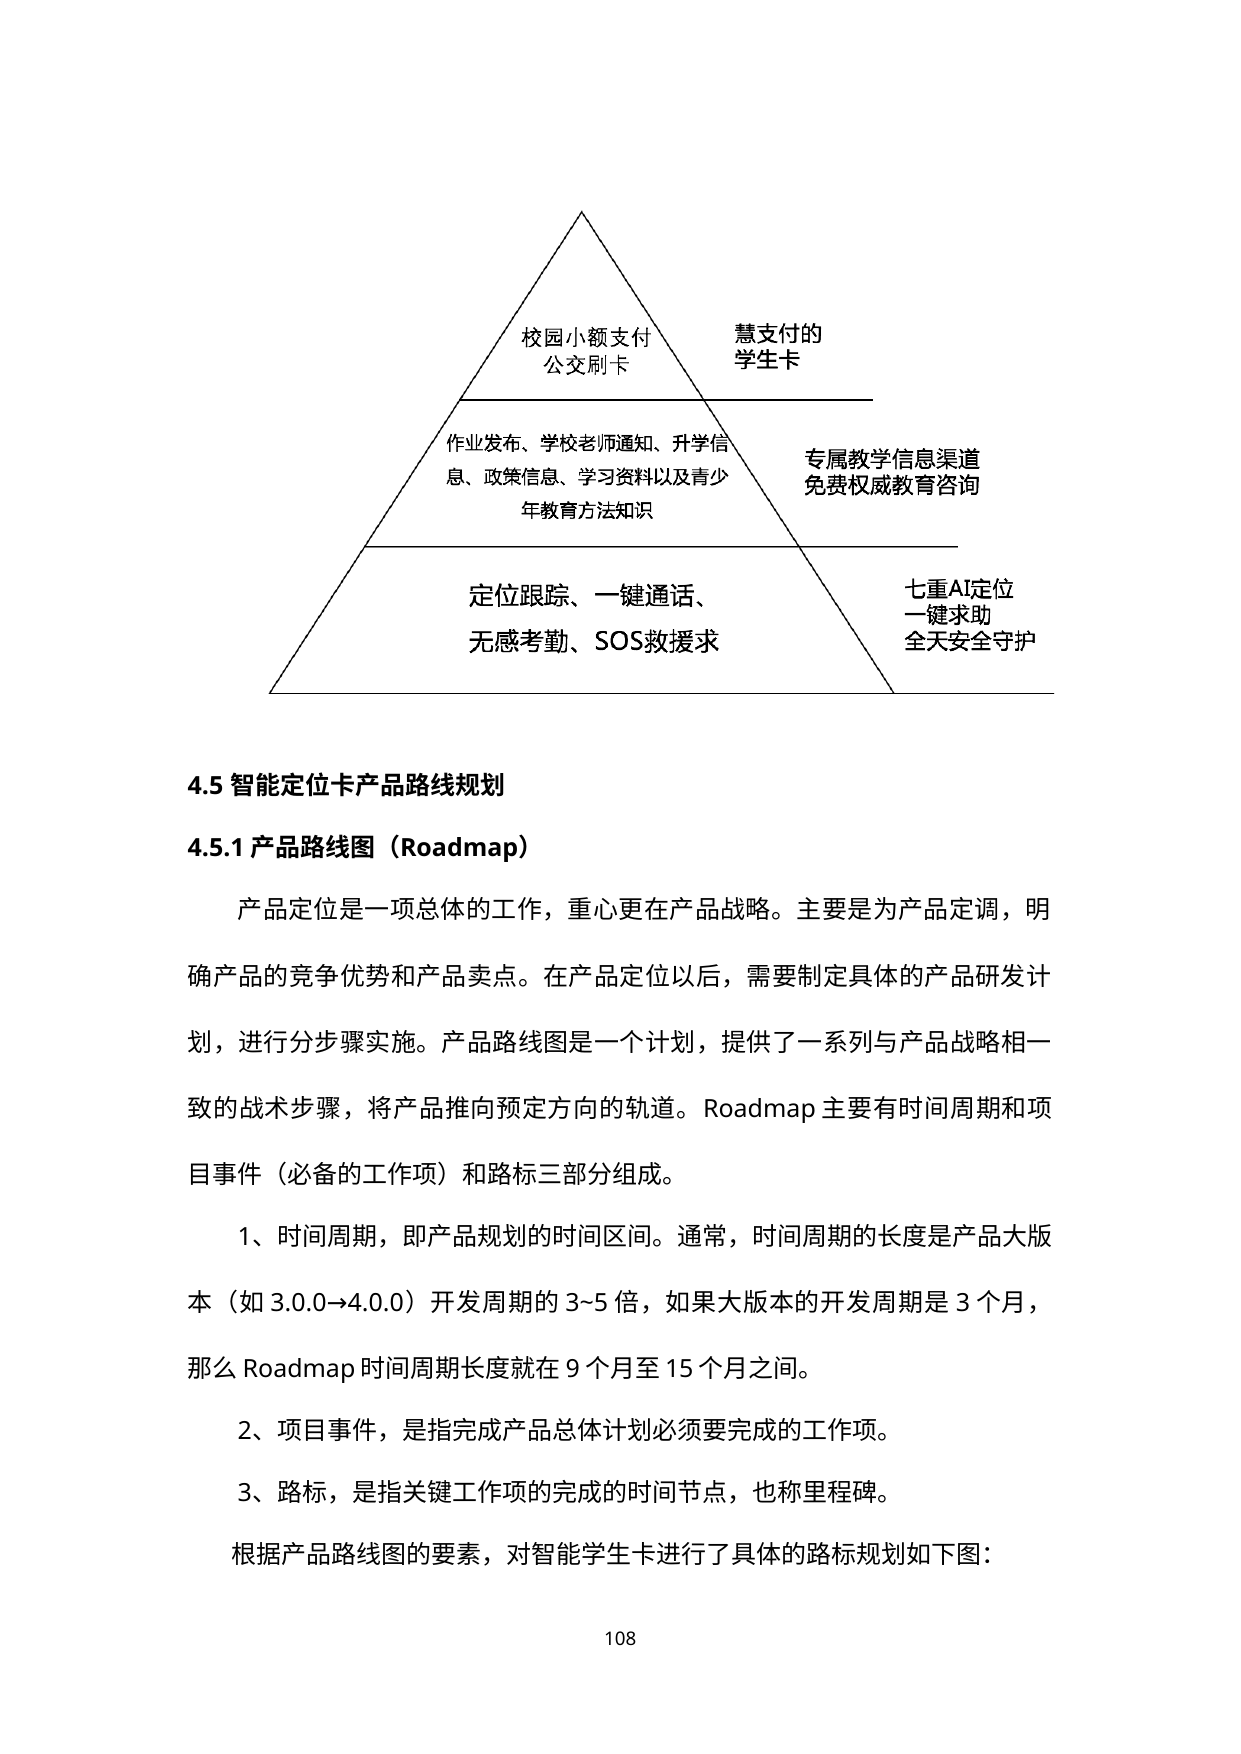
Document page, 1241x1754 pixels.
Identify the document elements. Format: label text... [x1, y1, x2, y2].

text 根据产品路线图的要素，对智能学生卡进行了具体的路标规划如下图： [187, 1531, 1053, 1575]
text 1、时间周期，即产品规划的时间区间。通常，时间周期的长度是产品大版本（如3.0.0→4.0.0）开发周期的3~5倍，如果大版本的开发周期是3个月，那么Roadmap时间周期长度就在9个月至15个月之间。 [187, 1212, 1053, 1389]
text 2、项目事件，是指完成产品总体计划必须要完成的工作项。 [187, 1407, 1053, 1451]
text 3、路标，是指关键工作项的完成的时间节点，也称里程碑。 [187, 1469, 1053, 1513]
picture [237, 172, 1103, 729]
text 4.5.1产品路线图（Roadmap） [187, 824, 1053, 868]
text 4.5 智能定位卡产品路线规划 [187, 762, 1053, 806]
text 产品定位是一项总体的工作，重心更在产品战略。主要是为产品定调，明确产品的竞争优势和产品卖点。在产品定位以后，需要制定具体的产品研发计划，进行分步骤实施。产品路线图是一个计划，提供了一系列与产品战略相一致的战术步骤，将产品推向预定方向的轨道。Roadmap主要有时间周期和项目事件（必备的工作项）和路标三部分组成。 [187, 886, 1053, 1194]
